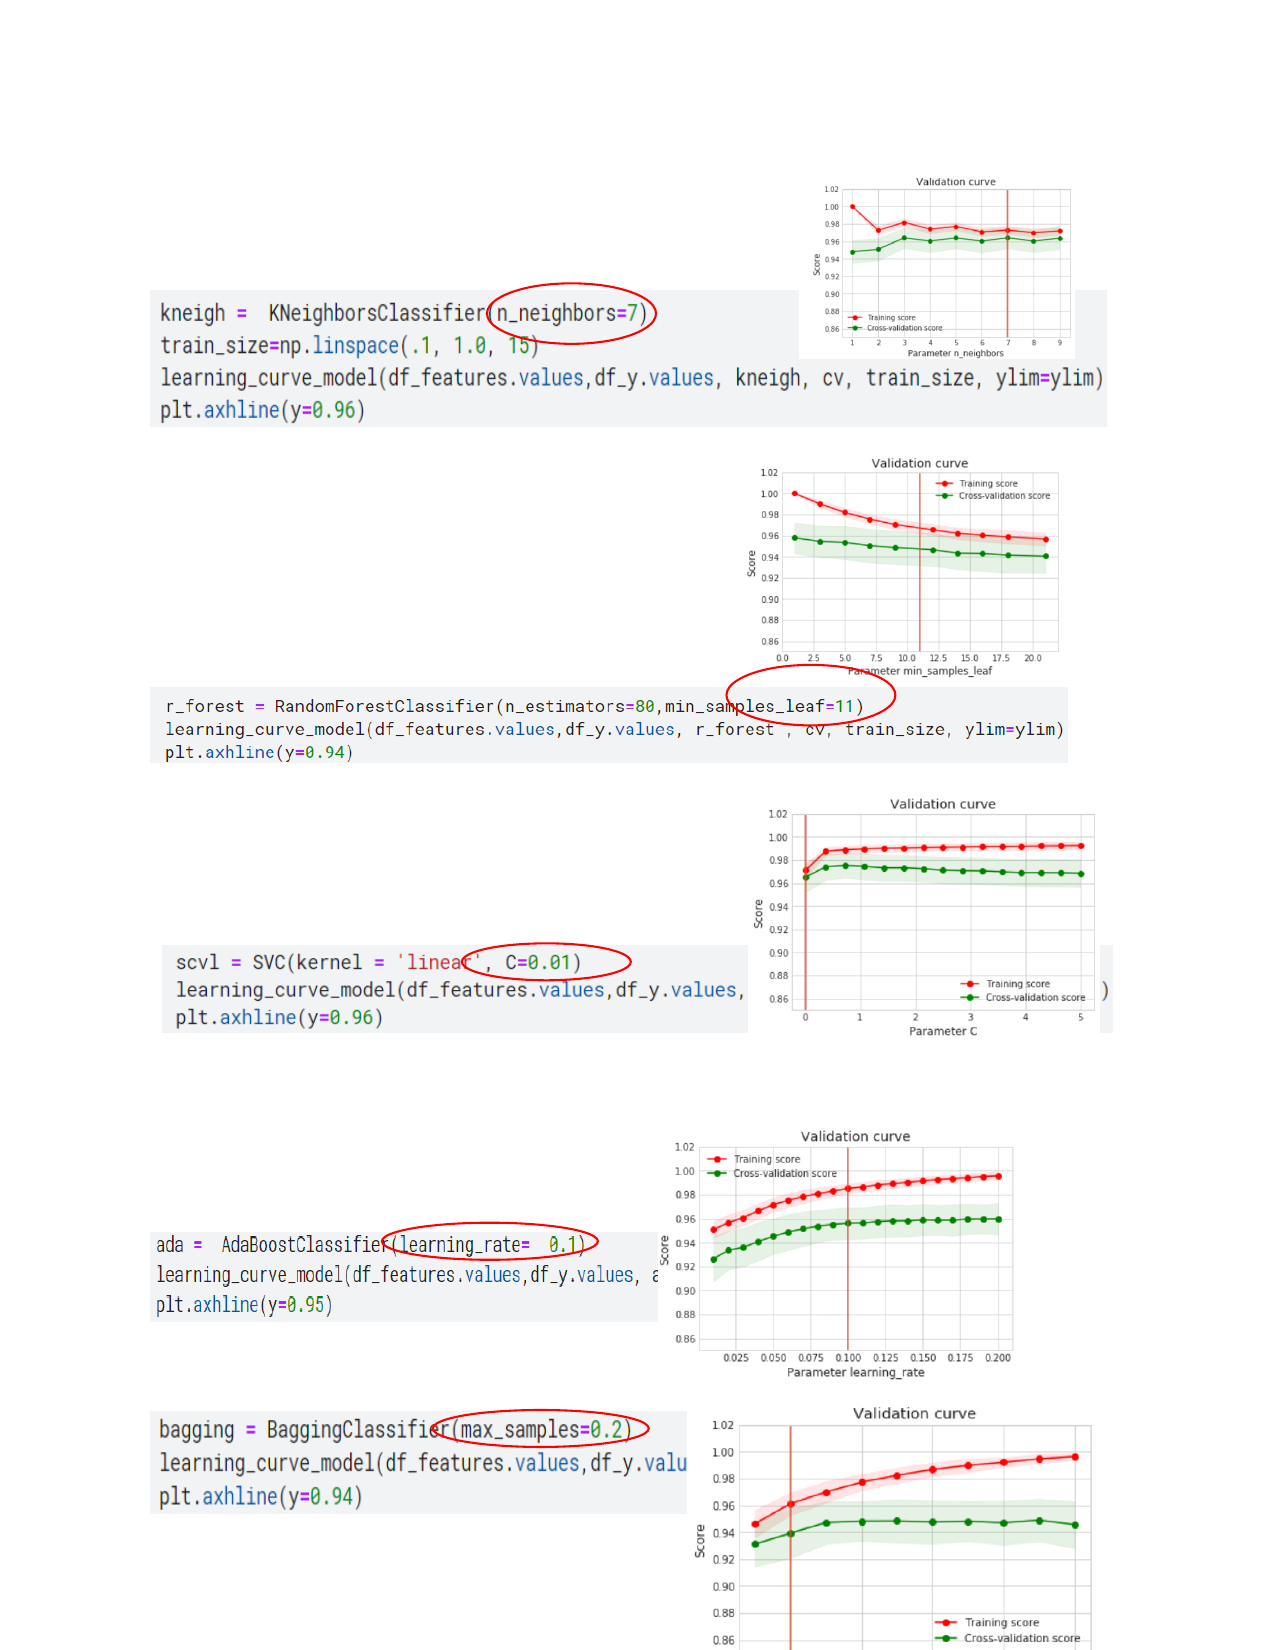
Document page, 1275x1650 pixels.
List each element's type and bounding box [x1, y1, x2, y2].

picture [150, 178, 1107, 427]
picture [464, 945, 629, 979]
picture [150, 1127, 1019, 1383]
picture [734, 455, 1066, 681]
picture [384, 1232, 596, 1258]
picture [150, 687, 1068, 763]
picture [728, 687, 894, 724]
picture [740, 666, 881, 681]
picture [489, 290, 654, 342]
picture [435, 1412, 647, 1445]
picture [150, 1402, 1104, 1650]
picture [162, 797, 1113, 1038]
